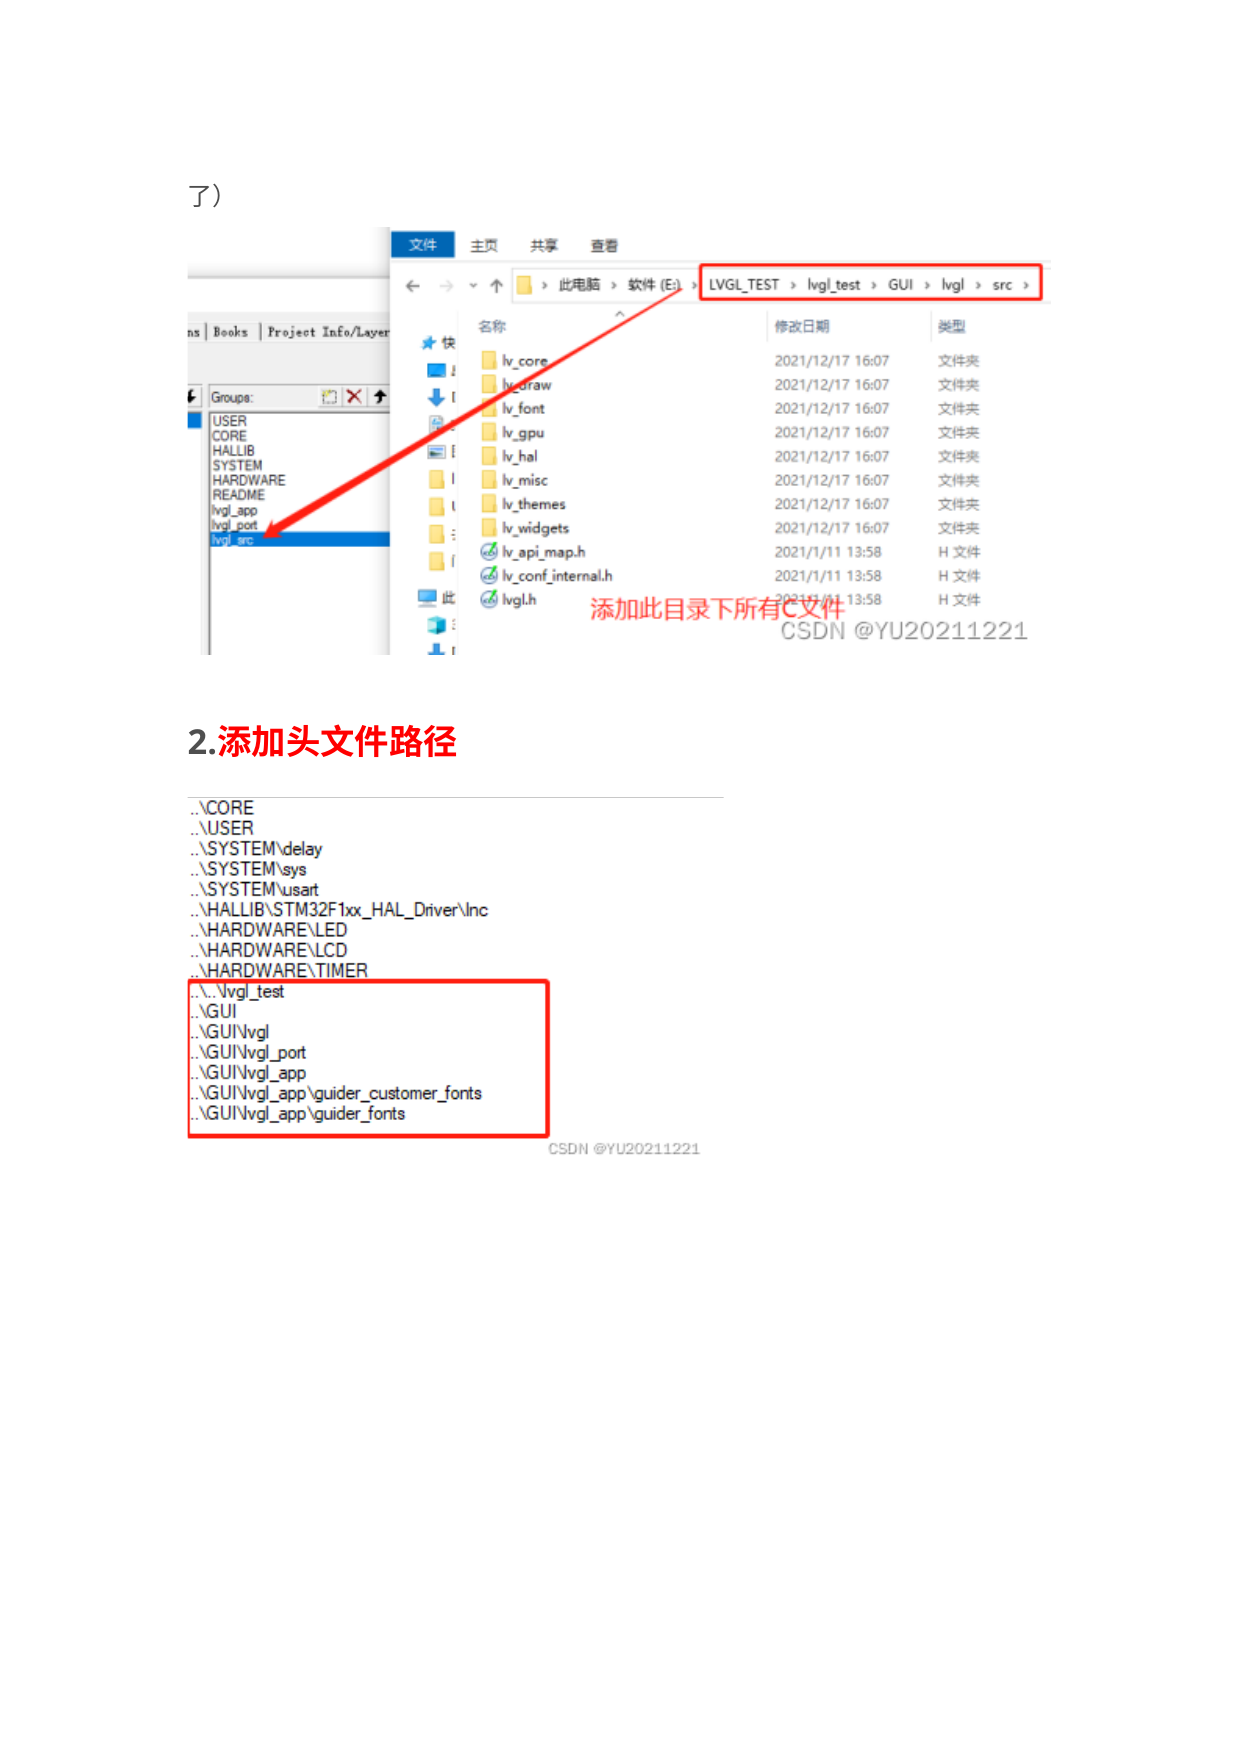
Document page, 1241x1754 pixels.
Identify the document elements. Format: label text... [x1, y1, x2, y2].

picture [187, 227, 1051, 655]
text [187, 162, 1053, 682]
subtitle 2.添加头文件路径 [187, 707, 1053, 772]
picture [187, 797, 724, 1170]
